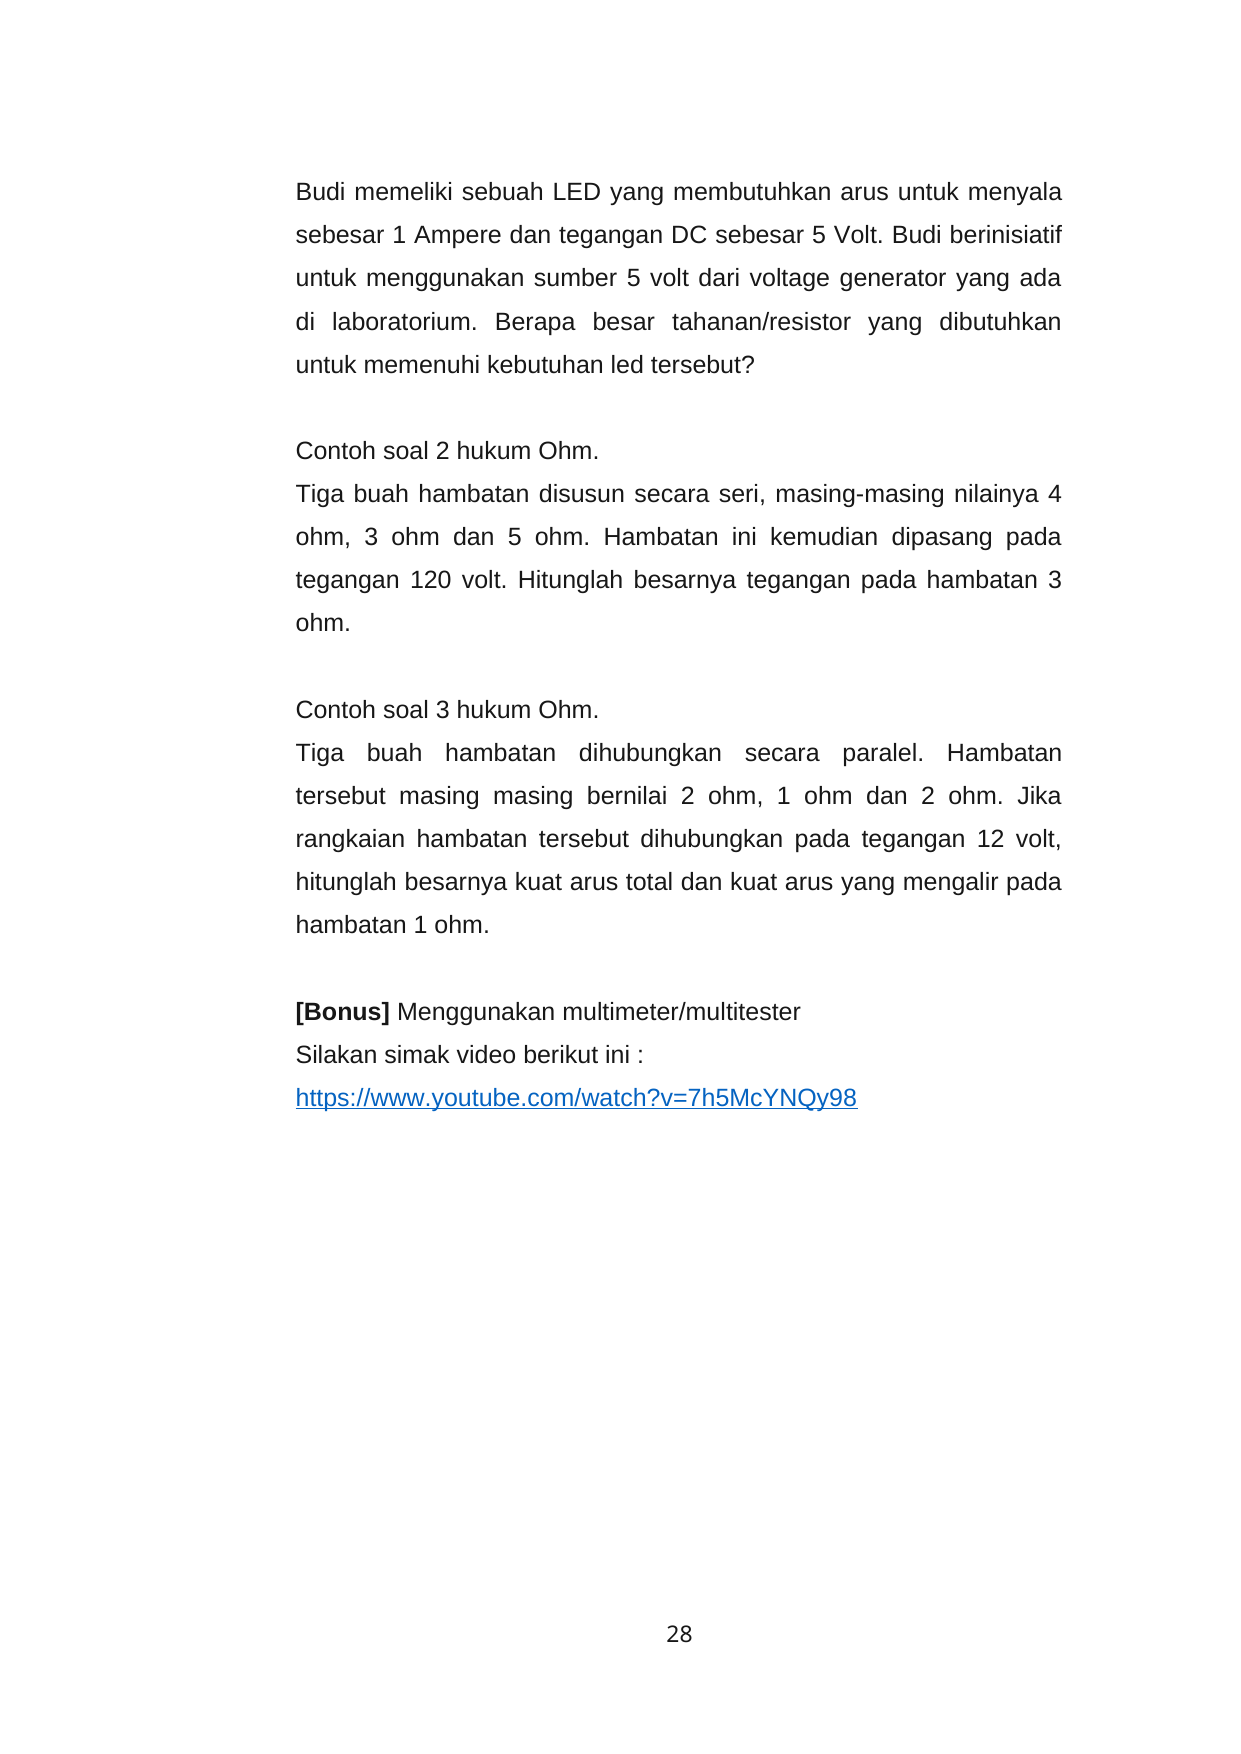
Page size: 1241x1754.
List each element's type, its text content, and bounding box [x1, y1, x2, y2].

text Tiga buah hambatan dihubungkan secara paralel. Hambatan tersebut masing masing bernilai 2 ohm, 1 ohm dan 2 ohm. Jika rangkaian hambatan tersebut dihubungkan pada tegangan 12 volt, hitunglah besarnya kuat arus total dan kuat arus yang mengalir pada hambatan 1 ohm. [295, 738, 1063, 939]
text Budi memeliki sebuah LED yang membutuhkan arus untuk menyala sebesar 1 Ampere dan tegangan DC sebesar 5 Volt. Budi berinisiatif untuk menggunakan sumber 5 volt dari voltage generator yang ada di laboratorium. Berapa besar tahanan/resistor yang dibutuhkan untuk memenuhi kebutuhan led tersebut? [295, 177, 1063, 378]
list [Bonus] Menggunakan multimeter/multitester [295, 997, 1063, 1025]
list Silakan simak video berikut ini : [295, 1040, 1063, 1068]
text Tiga buah hambatan disusun secara seri, masing-masing nilainya 4 ohm, 3 ohm dan 5 ohm. Hambatan ini kemudian dipasang pada tegangan 120 volt. Hitunglah besarnya tegangan pada hambatan 3 ohm. [295, 479, 1063, 637]
list https://www.youtube.com/watch?v=7h5McYNQy98 [295, 1083, 1063, 1112]
text Contoh soal 2 hukum Ohm. [295, 436, 1063, 465]
text Contoh soal 3 hukum Ohm. [295, 695, 1063, 723]
